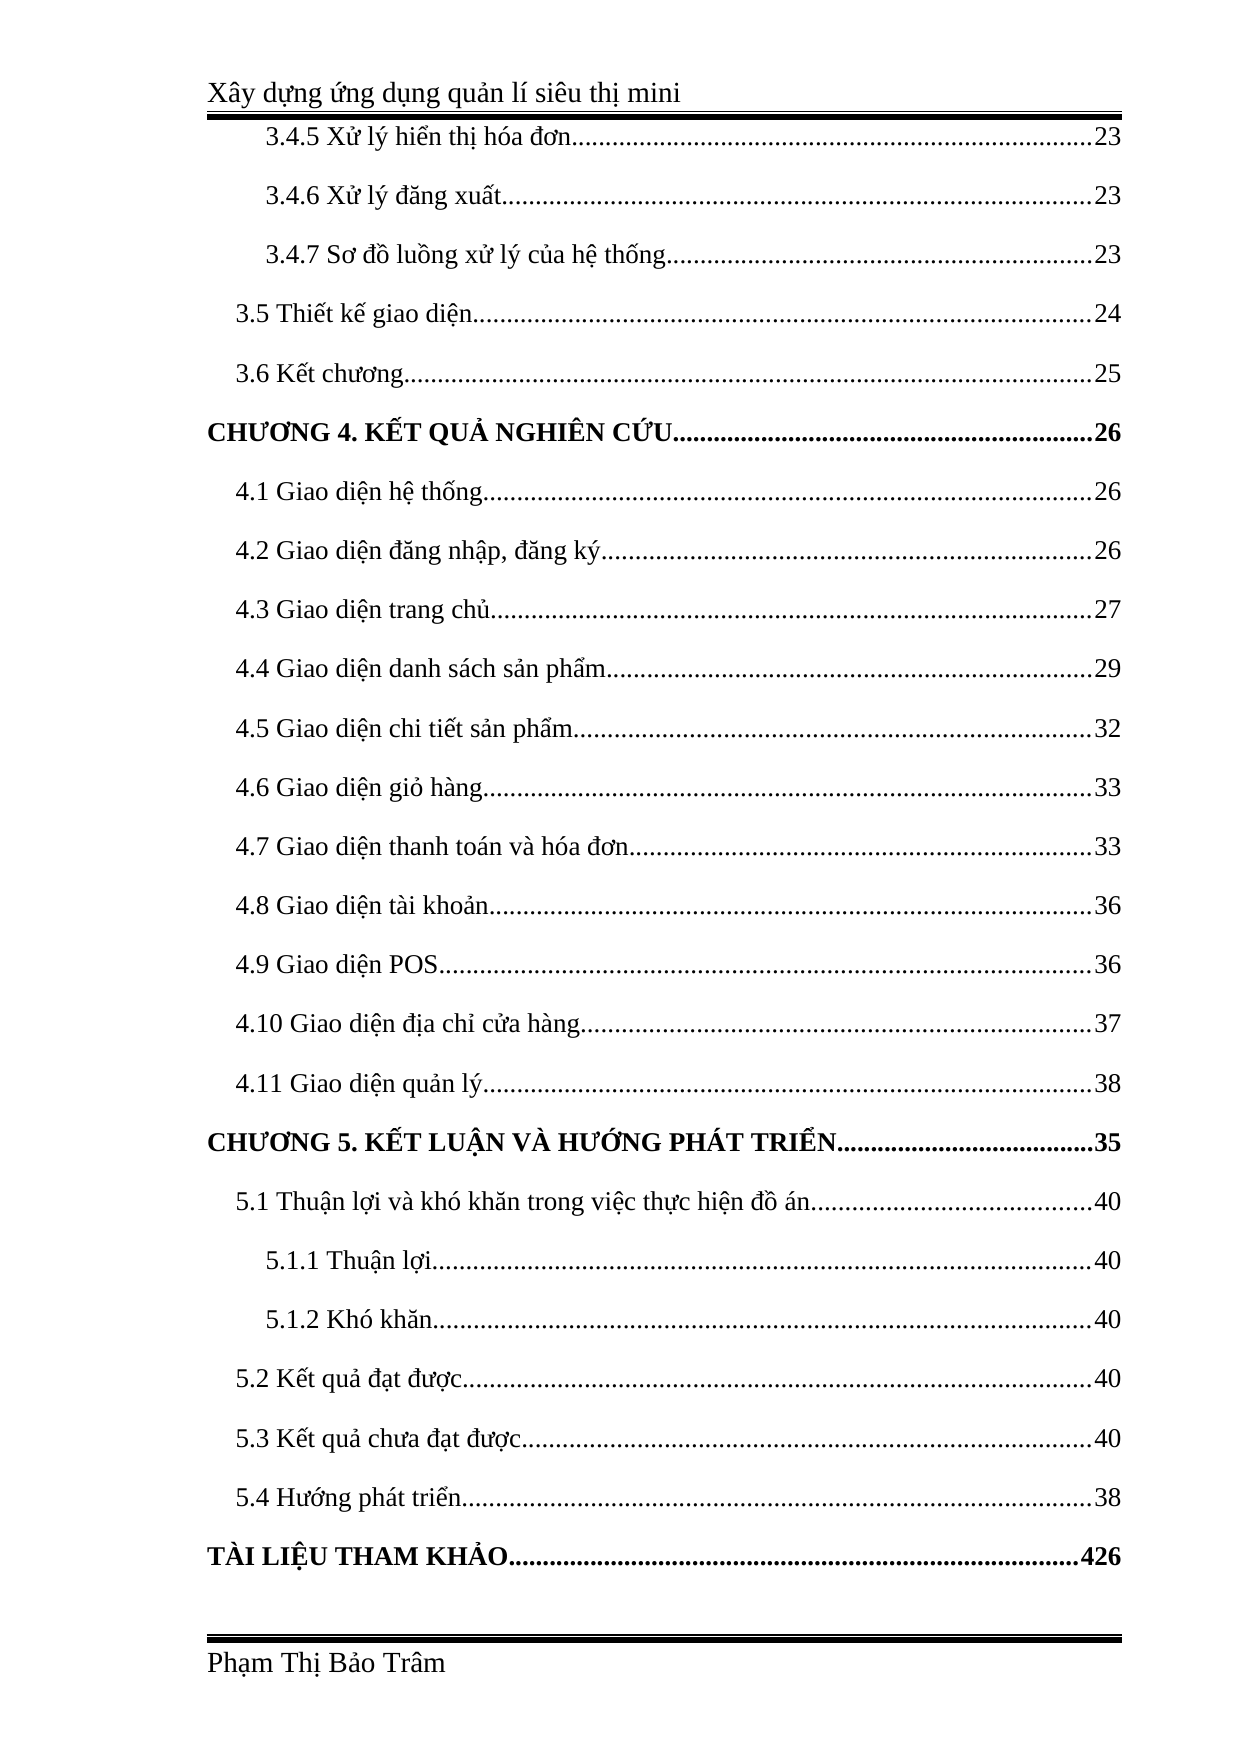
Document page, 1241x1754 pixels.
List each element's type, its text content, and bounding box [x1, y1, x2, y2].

text 4.5 Giao diện chi tiết sản phẩm 32 [235, 712, 1122, 743]
text 3.5 Thiết kế giao diện 24 [235, 297, 1122, 329]
text 4.2 Giao diện đăng nhập, đăng ký 26 [235, 534, 1122, 565]
text 5.3 Kết quả chưa đạt được 40 [235, 1422, 1122, 1453]
text 5.2 Kết quả đạt được 40 [235, 1362, 1122, 1394]
text 4.11 Giao diện quản lý 38 [235, 1067, 1122, 1098]
text 4.1 Giao diện hệ thống 26 [235, 475, 1122, 506]
text 4.9 Giao diện POS 36 [235, 948, 1122, 979]
text 4.3 Giao diện trang chủ 27 [235, 593, 1122, 624]
text TÀI LIỆU THAM KHẢO 426 [207, 1540, 1122, 1571]
text 4.8 Giao diện tài khoản 36 [235, 889, 1122, 920]
text 5.1.2 Khó khăn 40 [265, 1303, 1122, 1334]
text 4.7 Giao diện thanh toán và hóa đơn 33 [235, 830, 1122, 861]
text 3.4.5 Xử lý hiển thị hóa đơn 23 [265, 120, 1122, 151]
text CHƯƠNG 5. KẾT LUẬN VÀ HƯỚNG PHÁT TRIỂN 35 [207, 1126, 1122, 1157]
text 4.10 Giao diện địa chỉ cửa hàng 37 [235, 1007, 1122, 1039]
text 5.1.1 Thuận lợi 40 [265, 1244, 1122, 1275]
text 3.6 Kết chương 25 [235, 357, 1122, 388]
text 5.4 Hướng phát triển 38 [235, 1481, 1122, 1512]
text 3.4.6 Xử lý đăng xuất 23 [265, 179, 1122, 210]
text 3.4.7 Sơ đồ luồng xử lý của hệ thống 23 [265, 238, 1122, 269]
text 4.4 Giao diện danh sách sản phẩm 29 [235, 652, 1122, 684]
text 5.1 Thuận lợi và khó khăn trong việc thực hiện đồ án 40 [235, 1185, 1122, 1216]
text 4.6 Giao diện giỏ hàng 33 [235, 771, 1122, 802]
text CHƯƠNG 4. KẾT QUẢ NGHIÊN CỨU 26 [207, 416, 1122, 447]
